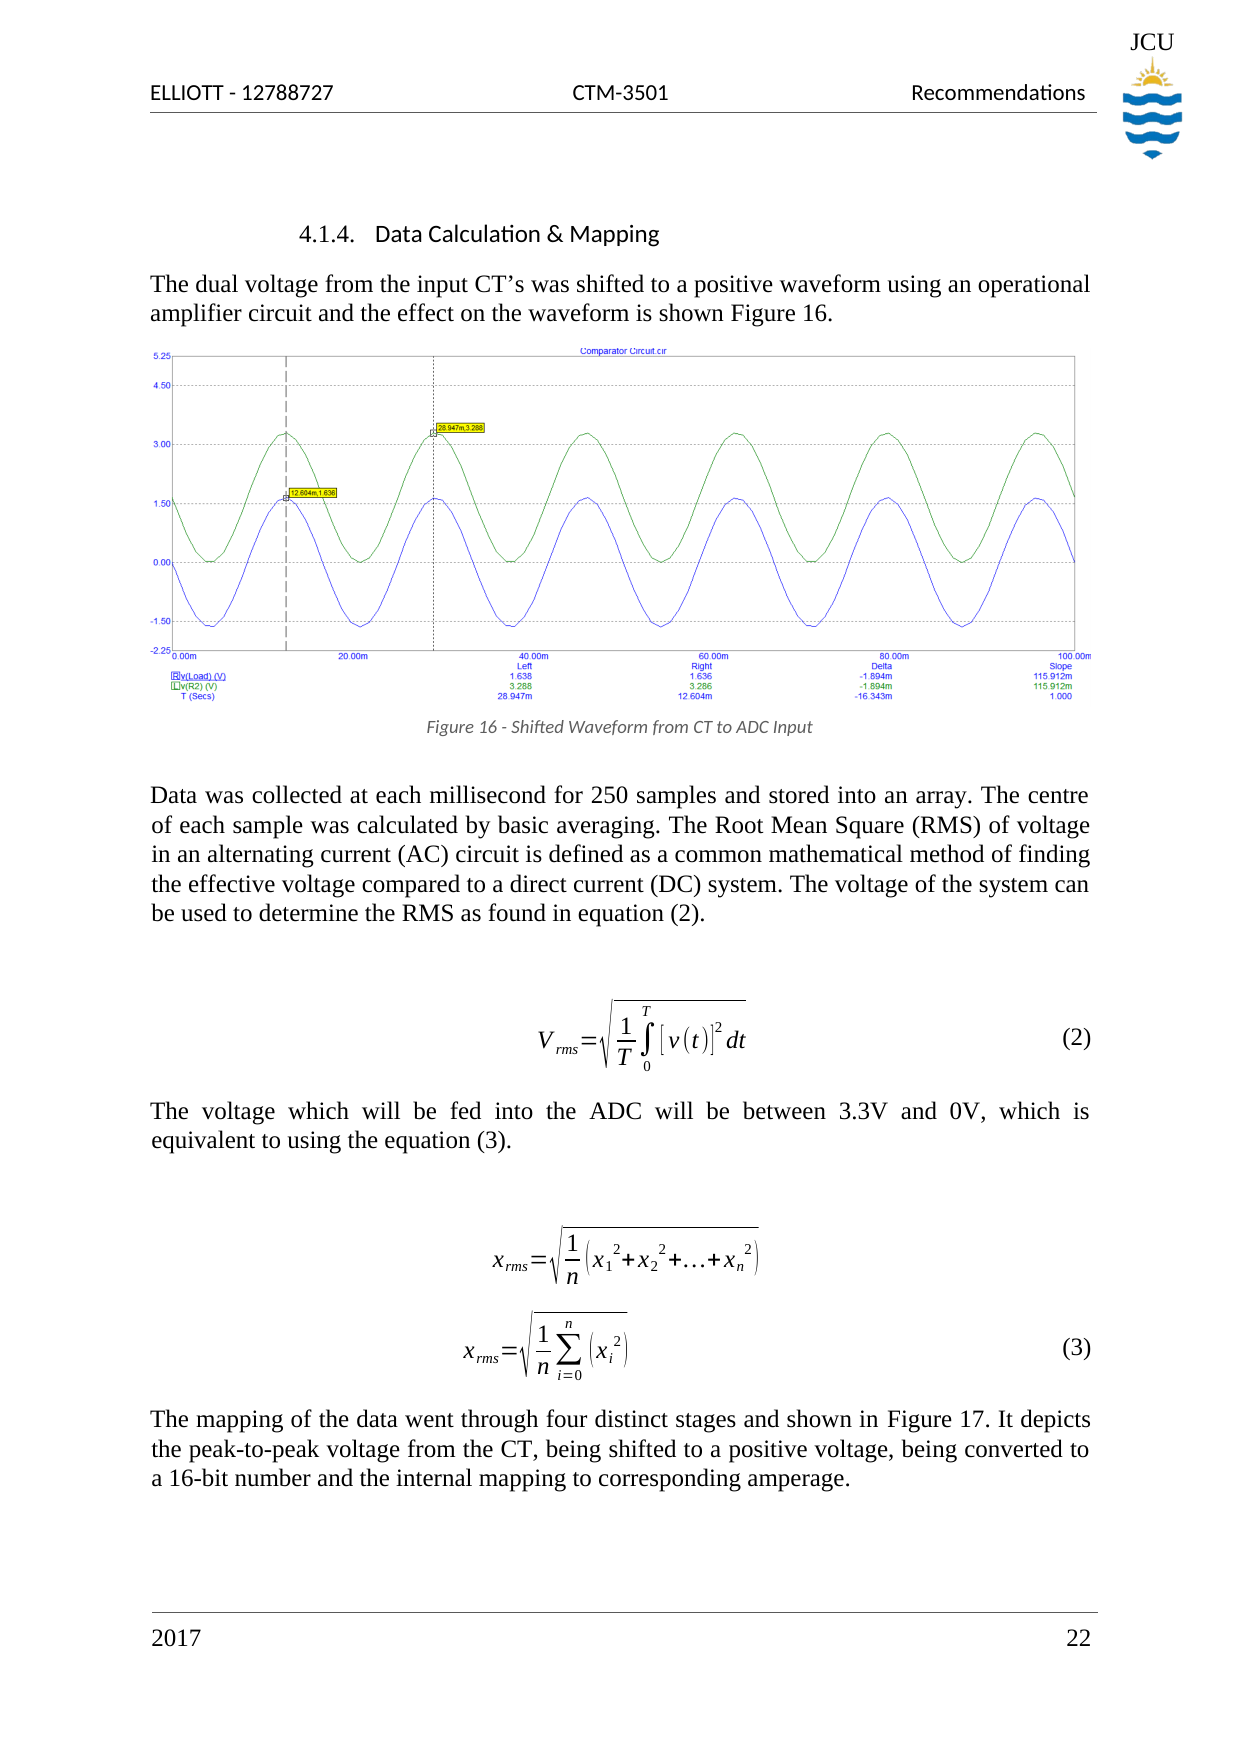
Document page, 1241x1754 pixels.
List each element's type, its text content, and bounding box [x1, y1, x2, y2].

text The mapping of the data went through four distinct stages and shown in Figure 16. It depicts the peak-to-peak voltage from the CT, being shifted to a positive voltage, being converted to a 16-bit number and the internal mapping to corresponding amperage. [150, 1404, 1091, 1492]
text (2) [150, 998, 1091, 1075]
text The voltage which will be fed into the ADC will be between 3.3V and 0V, which is equivalent to using the equation (3). [150, 1096, 1091, 1154]
picture [150, 348, 1091, 707]
picture [1118, 53, 1188, 165]
text (3) [150, 1310, 1091, 1383]
subtitle Data Calculation & Mapping [299, 218, 1091, 249]
text The dual voltage from the input CT’s was shifted to a positive waveform using an operational amplifier circuit and the effect on the waveform is shown Figure 16. [150, 269, 1091, 327]
text Data was collected at each millisecond for 250 samples and stored into an array. The centre of each sample was calculated by basic averaging. The Root Mean Square (RMS) of voltage in an alternating current (AC) circuit is defined as a common mathematical method of finding the effective voltage compared to a direct current (DC) system. The voltage of the system can be used to determine the RMS as found in equation (2). [150, 780, 1091, 927]
